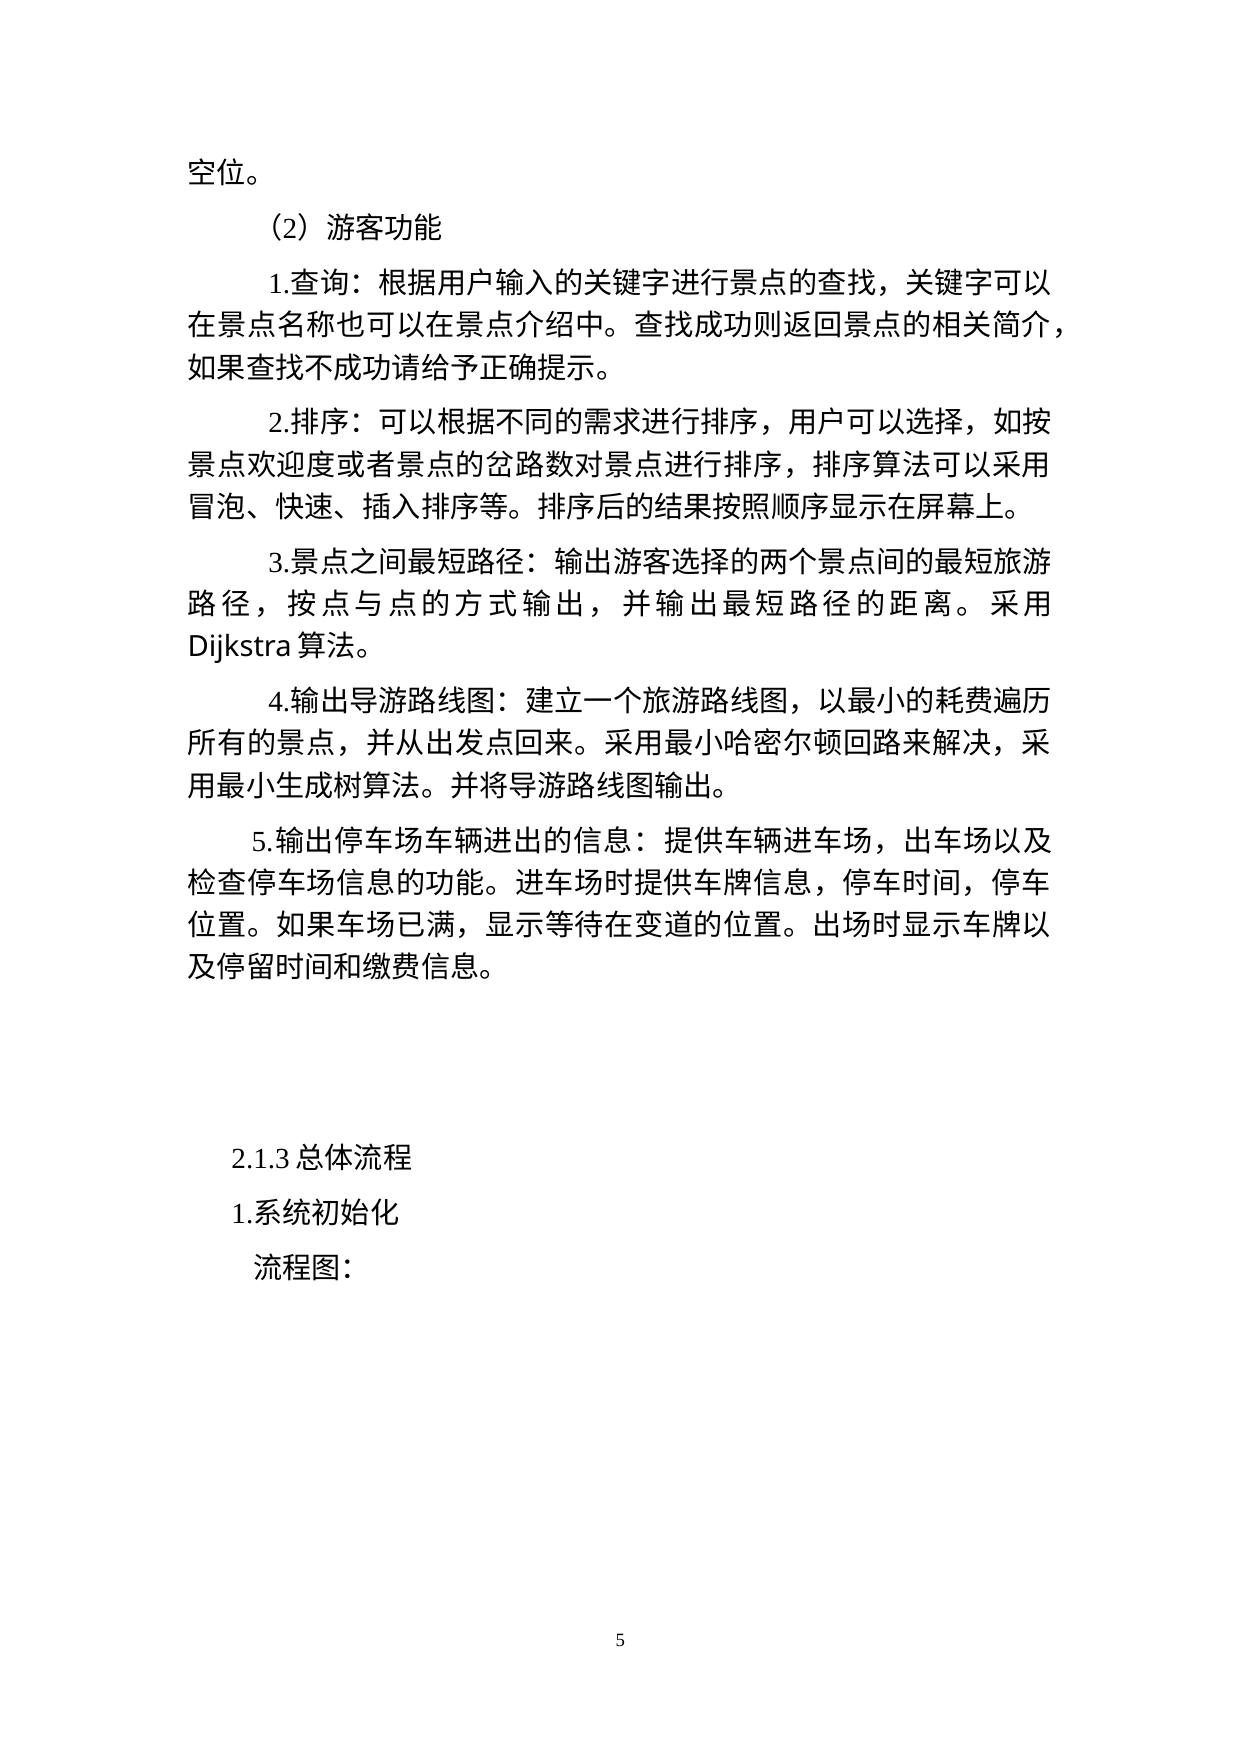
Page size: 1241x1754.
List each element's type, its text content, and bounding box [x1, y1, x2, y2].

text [187, 150, 1053, 192]
text 4.输出导游路线图：建立一个旅游路线图，以最小的耗费遍历所有的景点，并从出发点回来。采用最小哈密尔顿回路来解决，采用最小生成树算法。并将导游路线图输出。 [187, 678, 1053, 805]
text 2.1.3总体流程 [187, 1135, 1053, 1177]
text 3.景点之间最短路径：输出游客选择的两个景点间的最短旅游路径，按点与点的方式输出，并输出最短路径的距离。采用Dijkstra算法。 [187, 538, 1053, 665]
text 2.排序：可以根据不同的需求进行排序，用户可以选择，如按景点欢迎度或者景点的岔路数对景点进行排序，排序算法可以采用冒泡、快速、插入排序等。排序后的结果按照顺序显示在屏幕上。 [187, 399, 1053, 526]
text 1.查询：根据用户输入的关键字进行景点的查找，关键字可以在景点名称也可以在景点介绍中。查找成功则返回景点的相关简介，如果查找不成功请给予正确提示。 [187, 259, 1053, 386]
text 流程图： [187, 1244, 1053, 1287]
text 1.系统初始化 [187, 1189, 1053, 1232]
text 5.输出停车场车辆进出的信息：提供车辆进车场，出车场以及检查停车场信息的功能。进车场时提供车牌信息，停车时间，停车位置。如果车场已满，显示等待在变道的位置。出场时显示车牌以及停留时间和缴费信息。 [187, 817, 1053, 986]
text （2）游客功能 [187, 205, 1053, 247]
